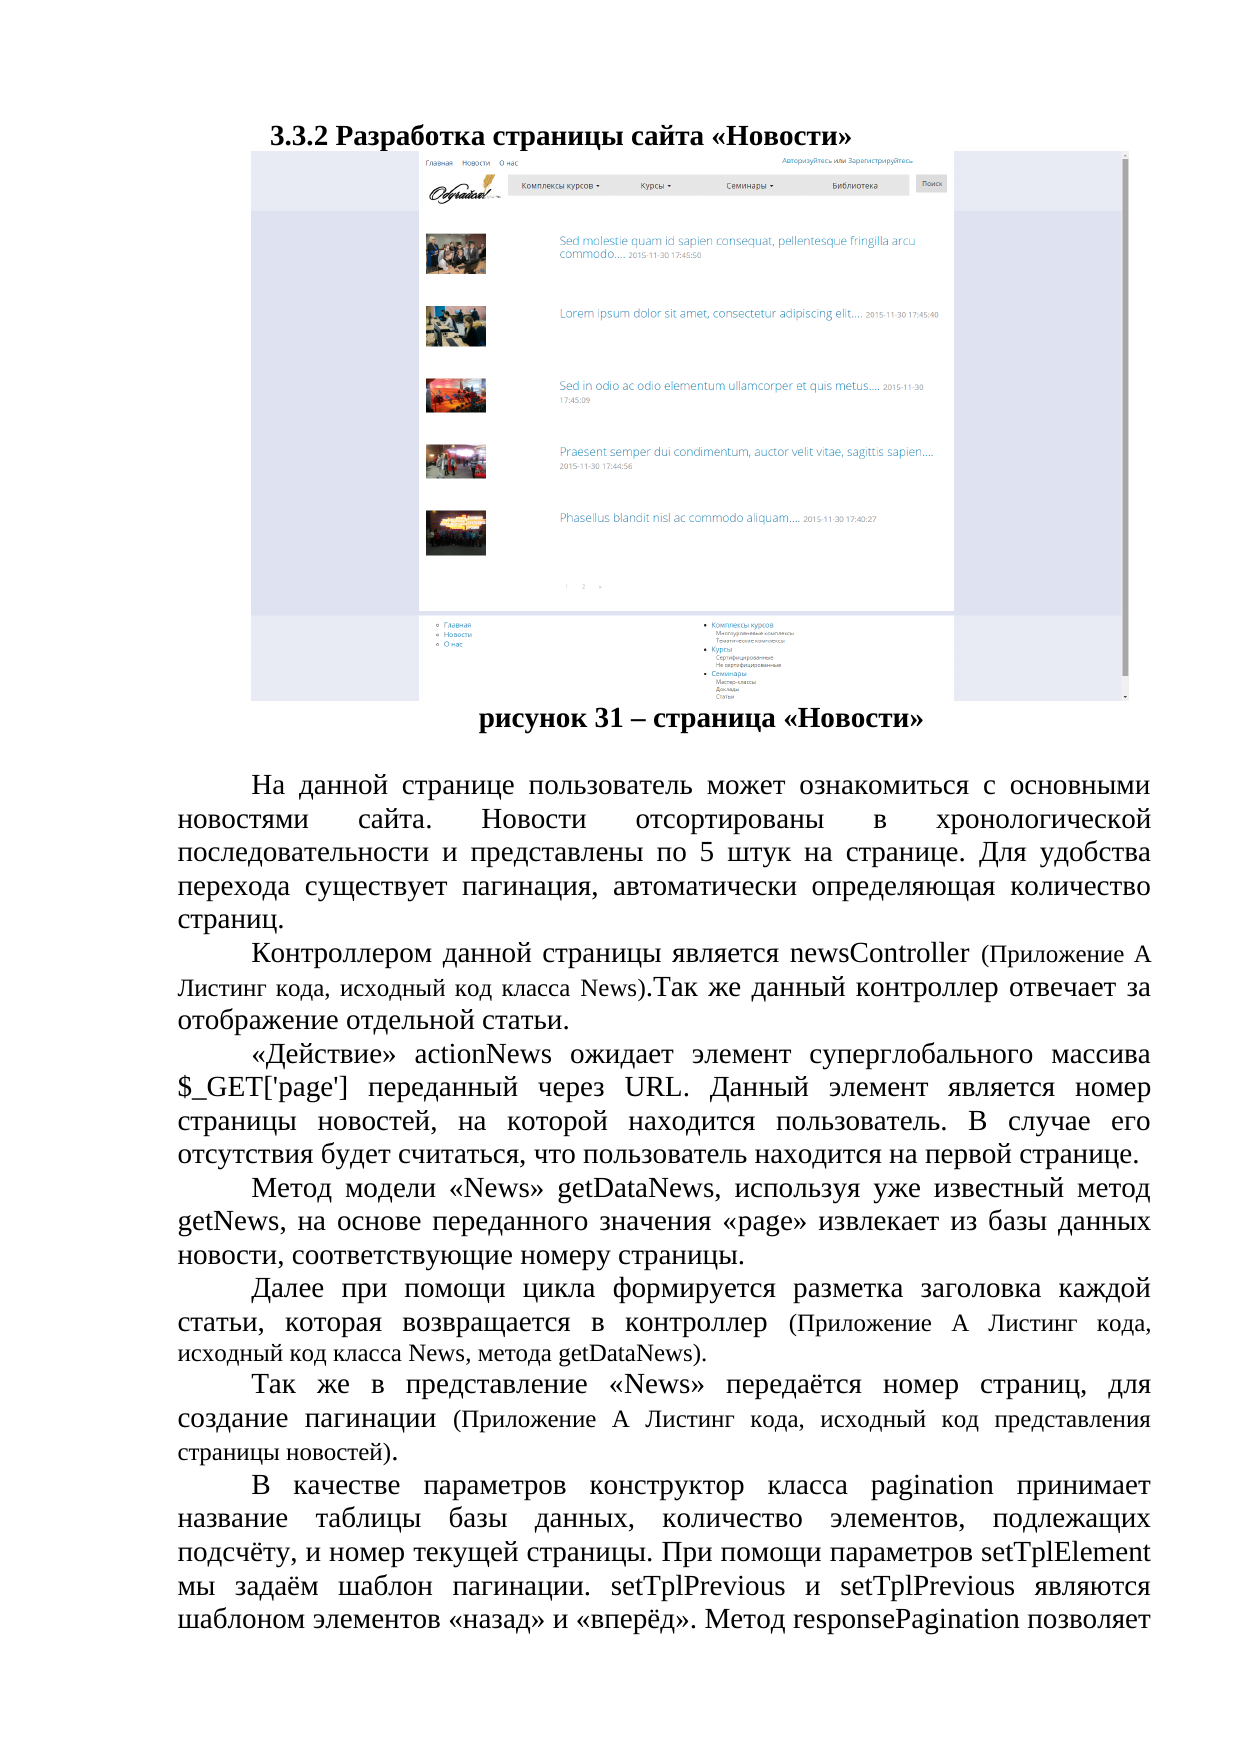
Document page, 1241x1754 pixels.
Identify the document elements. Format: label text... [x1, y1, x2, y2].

text На данной странице пользователь может ознакомиться с основными новостями сайта. Новости отсортированы в хронологической последовательности и представлены по 5 штук на странице. Для удобства перехода существует пагинация, автоматически определяющая количество страниц. [177, 767, 1152, 935]
text Далее при помощи цикла формируется разметка заголовка каждой статьи, которая возвращается в контроллер (Приложение А Листинг кода, исходный код класса News, метода getDataNews). [177, 1271, 1152, 1366]
text 3.3.2 Разработка страницы сайта «Новости» [177, 118, 1152, 152]
text «Действие» actionNews ожидает элемент суперглобального массива $_GET['page'] переданный через URL. Данный элемент является номер страницы новостей, на которой находится пользователь. В случае его отсутствия будет считаться, что пользователь находится на первой странице. [177, 1036, 1152, 1170]
text Контроллером данной страницы является newsController (Приложение А Листинг кода, исходный код класса News).Так же данный контроллер отвечает за отображение отдельной статьи. [177, 935, 1152, 1036]
picture [251, 151, 1129, 701]
text Так же в представление «News» передаётся номер страниц, для создание пагинации (Приложение А Листинг кода, исходный код представления страницы новостей). [177, 1366, 1152, 1467]
text рисунок 31 – страница «Новости» [177, 700, 1152, 734]
text Метод модели «News» getDataNews, используя уже известный метод getNews, на основе переданного значения «page» извлекает из базы данных новости, соответствующие номеру страницы. [177, 1170, 1152, 1271]
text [177, 1467, 1152, 1635]
